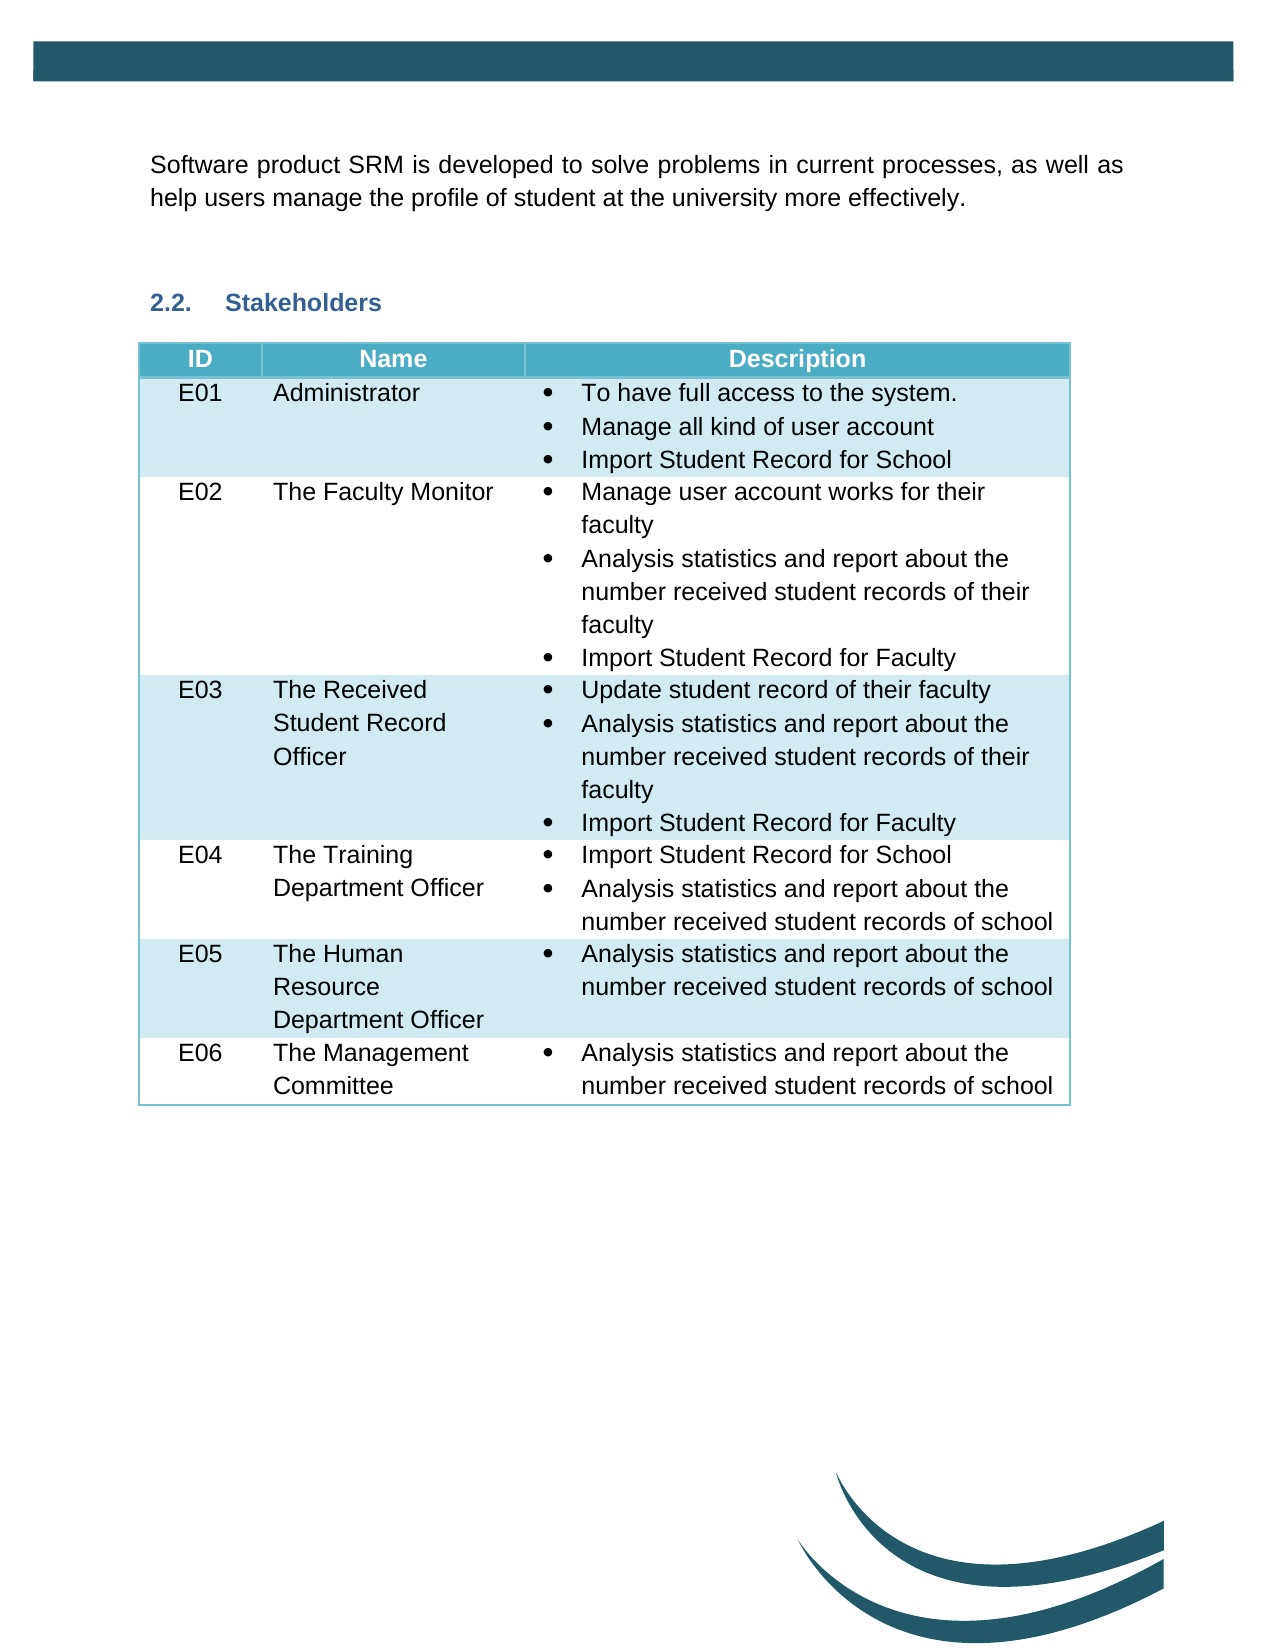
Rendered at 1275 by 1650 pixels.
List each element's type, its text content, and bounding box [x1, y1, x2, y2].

table_cell Analysis statistics and report about the number received student records of school [525, 939, 1069, 1038]
table_cell The Management Committee [262, 1038, 525, 1104]
table_cell E03 [140, 675, 262, 840]
table_cell The Human Resource Department Officer [262, 939, 525, 1038]
table_cell E02 [140, 478, 262, 675]
table_cell Analysis statistics and report about the number received student records of school [525, 1038, 1069, 1104]
table_cell E06 [140, 1038, 262, 1104]
table_cell E01 [140, 379, 262, 477]
table_header ID [140, 344, 261, 376]
text Software product SRM is developed to solve problems in current processes, as well as help users manage the profile of student at the university more effectively. [150, 150, 1125, 212]
table_cell Administrator [262, 379, 525, 477]
table_cell To have full access to the system. Manage all kind of user account Import Student Record for School [525, 379, 1069, 477]
table_cell Manage user account works for their faculty Analysis statistics and report about the number received student records of their faculty Import Student Record for Faculty [525, 478, 1069, 675]
table_cell The Faculty Monitor [262, 478, 525, 675]
table_cell The Training Department Officer [262, 840, 525, 939]
table_cell Update student record of their faculty Analysis statistics and report about the number received student records of their faculty Import Student Record for Faculty [525, 675, 1069, 840]
table_cell The Received Student Record Officer [262, 675, 525, 840]
table_header Name [263, 344, 524, 376]
table_cell Import Student Record for School Analysis statistics and report about the number received student records of school [525, 840, 1069, 939]
subtitle Stakeholders [150, 288, 1125, 317]
table_cell E05 [140, 939, 262, 1038]
table_header Description [526, 344, 1069, 376]
table_cell E04 [140, 840, 262, 939]
